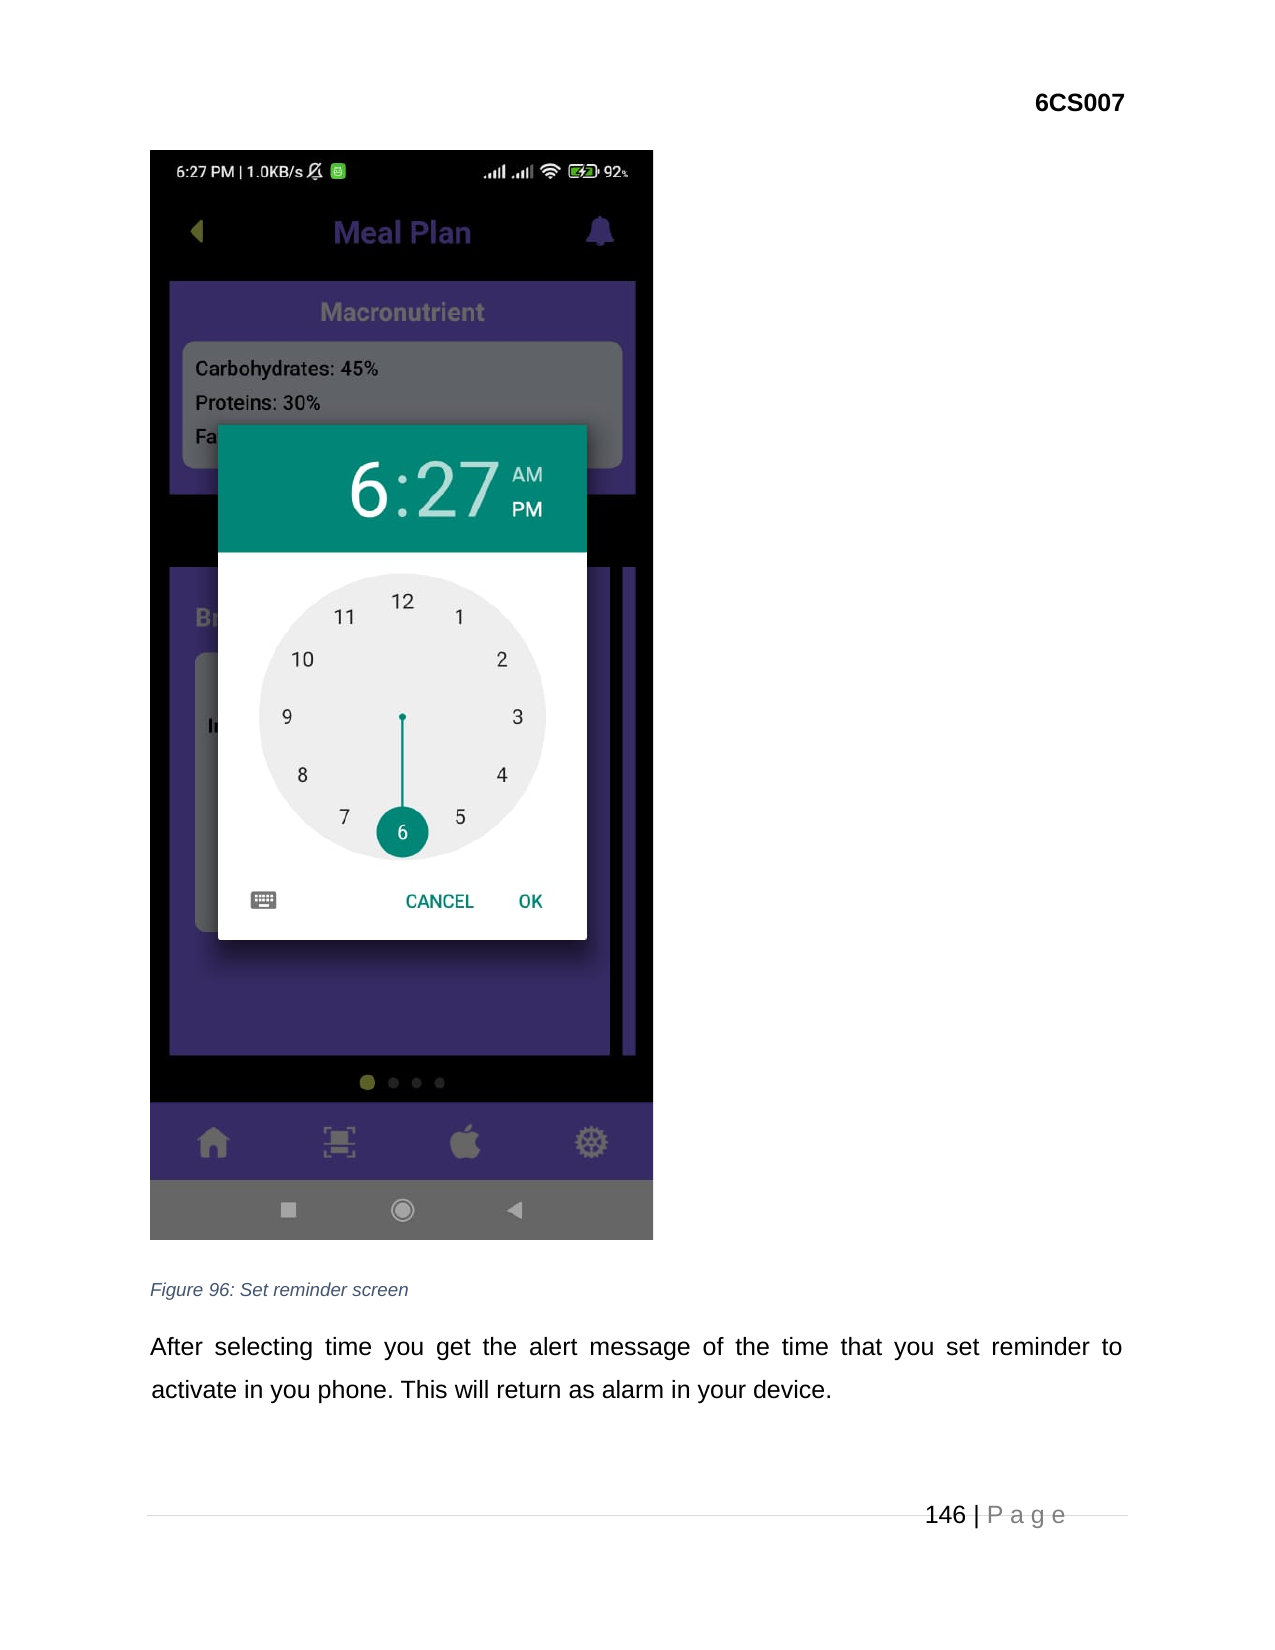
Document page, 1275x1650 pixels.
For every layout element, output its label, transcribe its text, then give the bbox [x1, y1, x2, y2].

text After selecting time you get the alert message of the time that you set reminder to activate in you phone. This will return as alarm in your device. [150, 1331, 1125, 1403]
picture [150, 150, 654, 1240]
text Figure 96: Set reminder screen [150, 1278, 1125, 1300]
